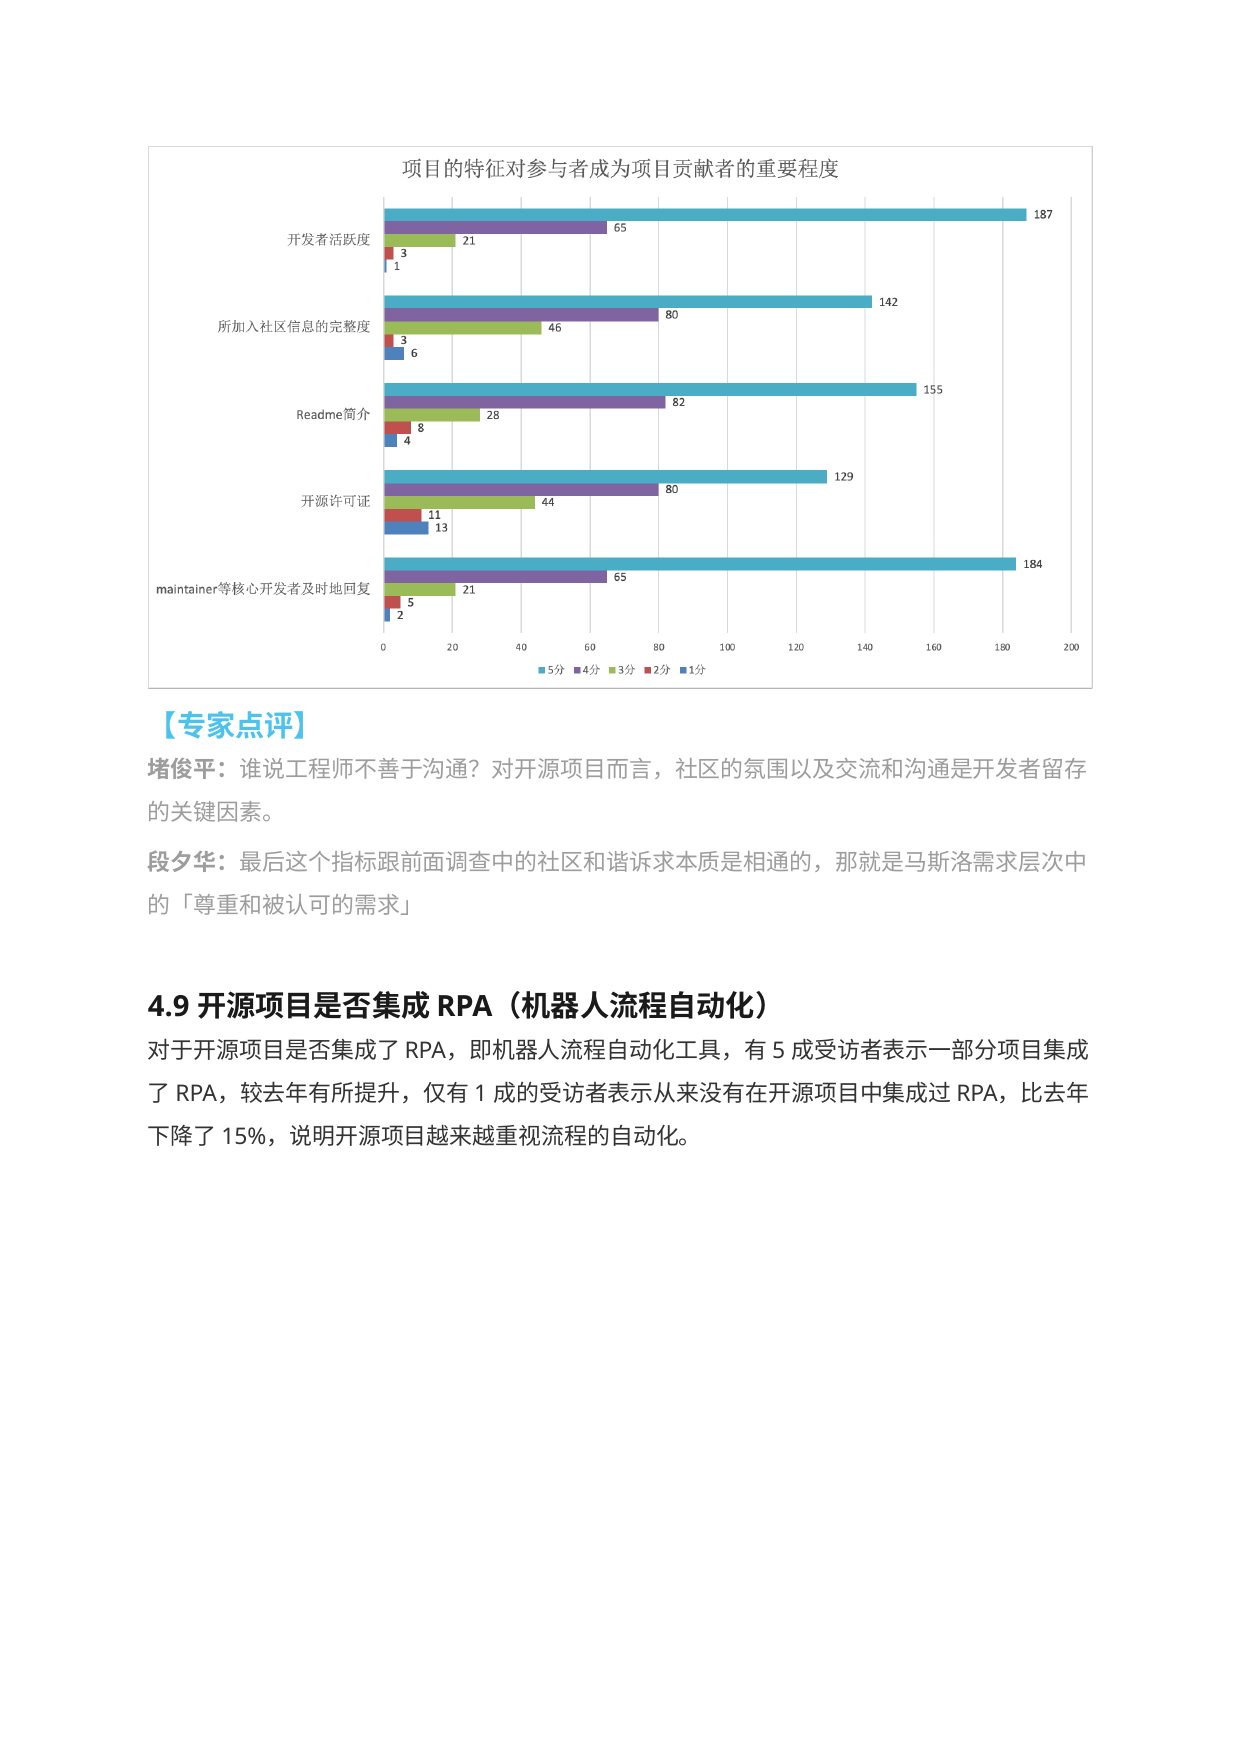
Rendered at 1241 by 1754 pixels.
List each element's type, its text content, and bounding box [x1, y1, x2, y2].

subtitle 【专家点评】 [148, 703, 1093, 745]
picture [147, 145, 1093, 689]
text 对于开源项目是否集成了RPA，即机器人流程自动化工具，有 5 成受访者表示一部分项目集成了RPA，较去年有所提升，仅有 1 成的受访者表示从来没有在开源项目中集成过RPA，比去年下降了15%，说明开源项目越来越重视流程的自动化。 [148, 1032, 1093, 1151]
subtitle 4.9 开源项目是否集成RPA（机器人流程自动化） [148, 983, 1093, 1025]
text 堵俊平：谁说工程师不善于沟通？对开源项目而言，社区的氛围以及交流和沟通是开发者留存的关键因素。 [148, 751, 1093, 827]
text 段夕华：最后这个指标跟前面调查中的社区和谐诉求本质是相通的，那就是马斯洛需求层次中的「尊重和被认可的需求」 [148, 844, 1093, 920]
